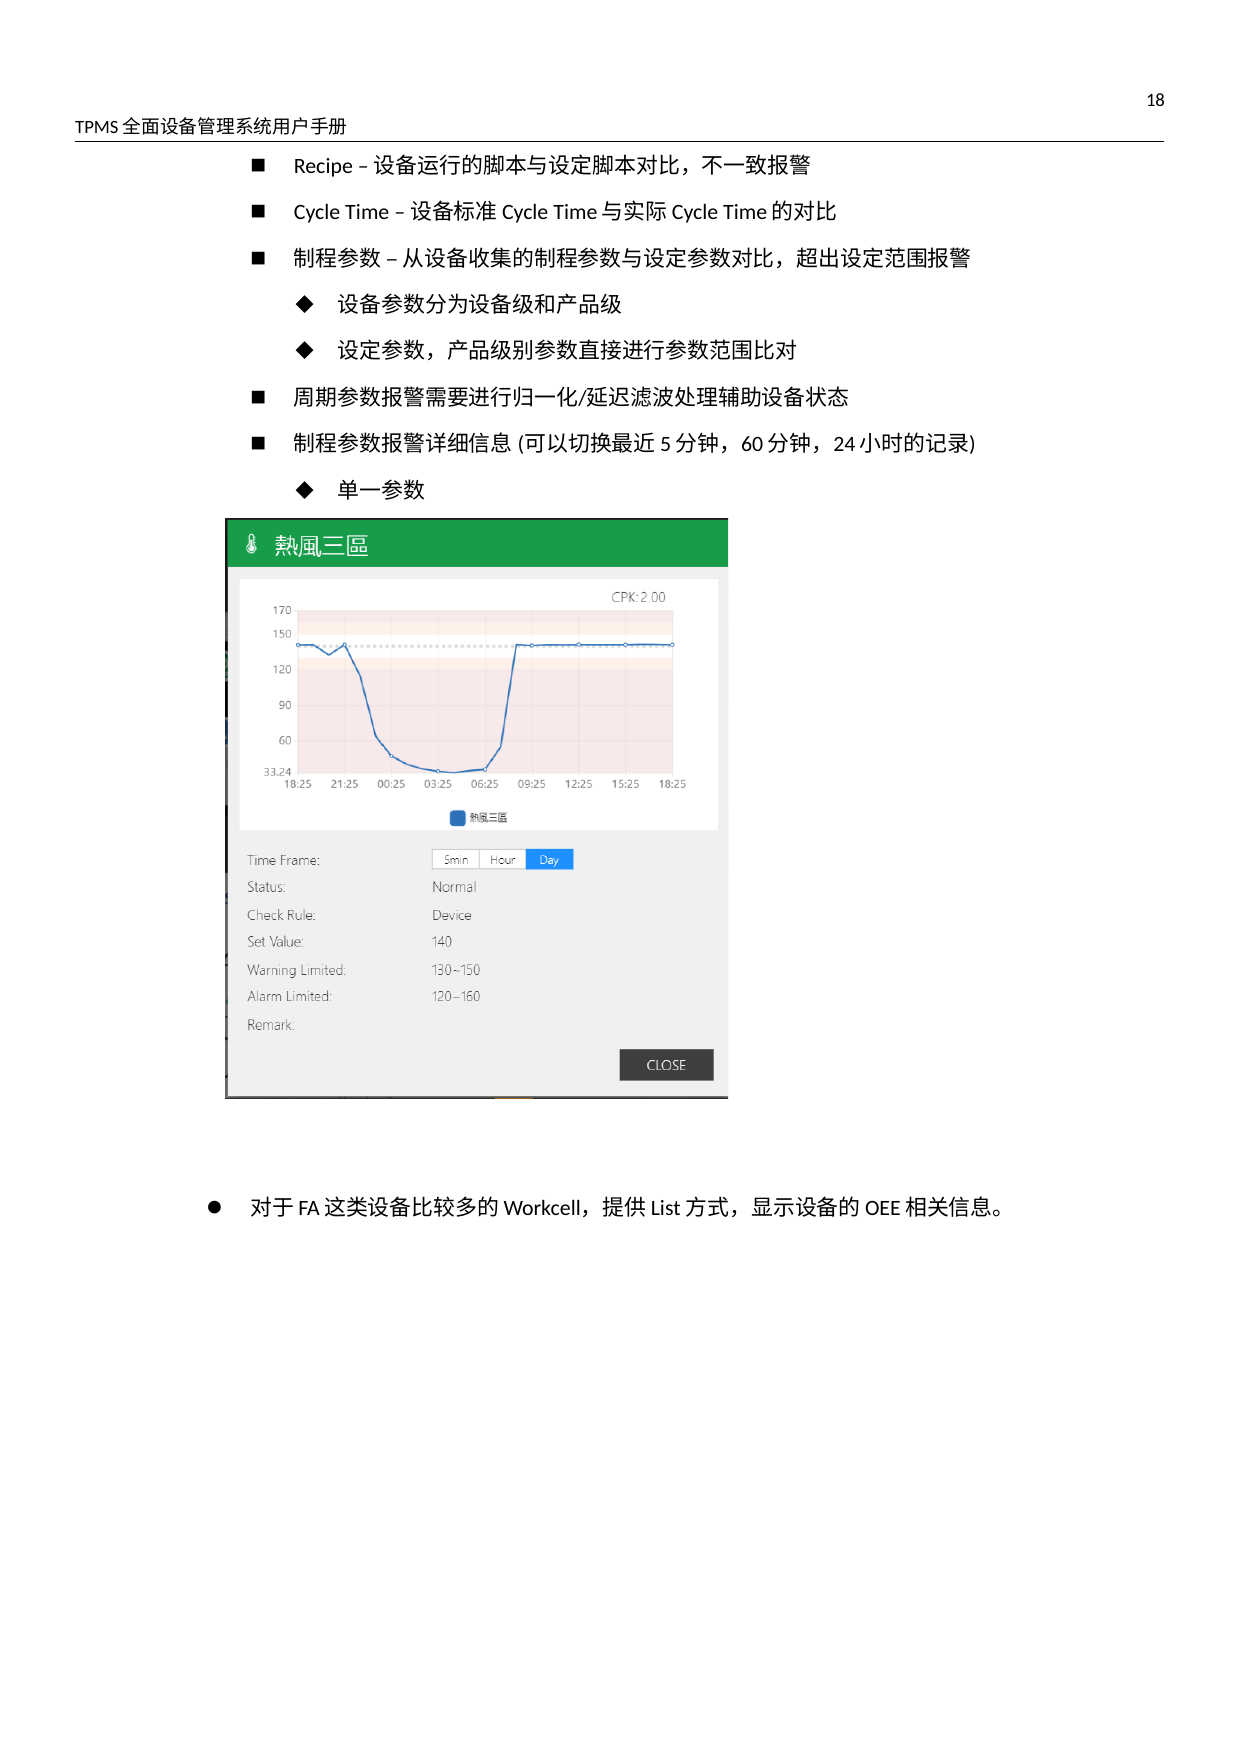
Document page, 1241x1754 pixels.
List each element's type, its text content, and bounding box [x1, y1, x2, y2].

list 对于FA这类设备比较多的Workcell，提供List 方式，显示设备的OEE相关信息。 [162, 1188, 1165, 1222]
list Cycle Time – 设备标准Cycle Time与实际Cycle Time的对比 [206, 193, 1165, 227]
list Recipe – 设备运行的脚本与设定脚本对比，不一致报警 [206, 147, 1165, 181]
list 单一参数 [250, 472, 1165, 506]
list 制程参数报警详细信息 (可以切换最近5分钟，60分钟，24小时的记录) [206, 425, 1165, 459]
list 周期参数报警需要进行归一化/延迟滤波处理辅助设备状态 [206, 379, 1165, 413]
list 设备参数分为设备级和产品级 [250, 286, 1165, 320]
list 设定参数，产品级别参数直接进行参数范围比对 [250, 332, 1165, 366]
picture [225, 518, 729, 1099]
list 制程参数 – 从设备收集的制程参数与设定参数对比，超出设定范围报警 [206, 239, 1165, 273]
